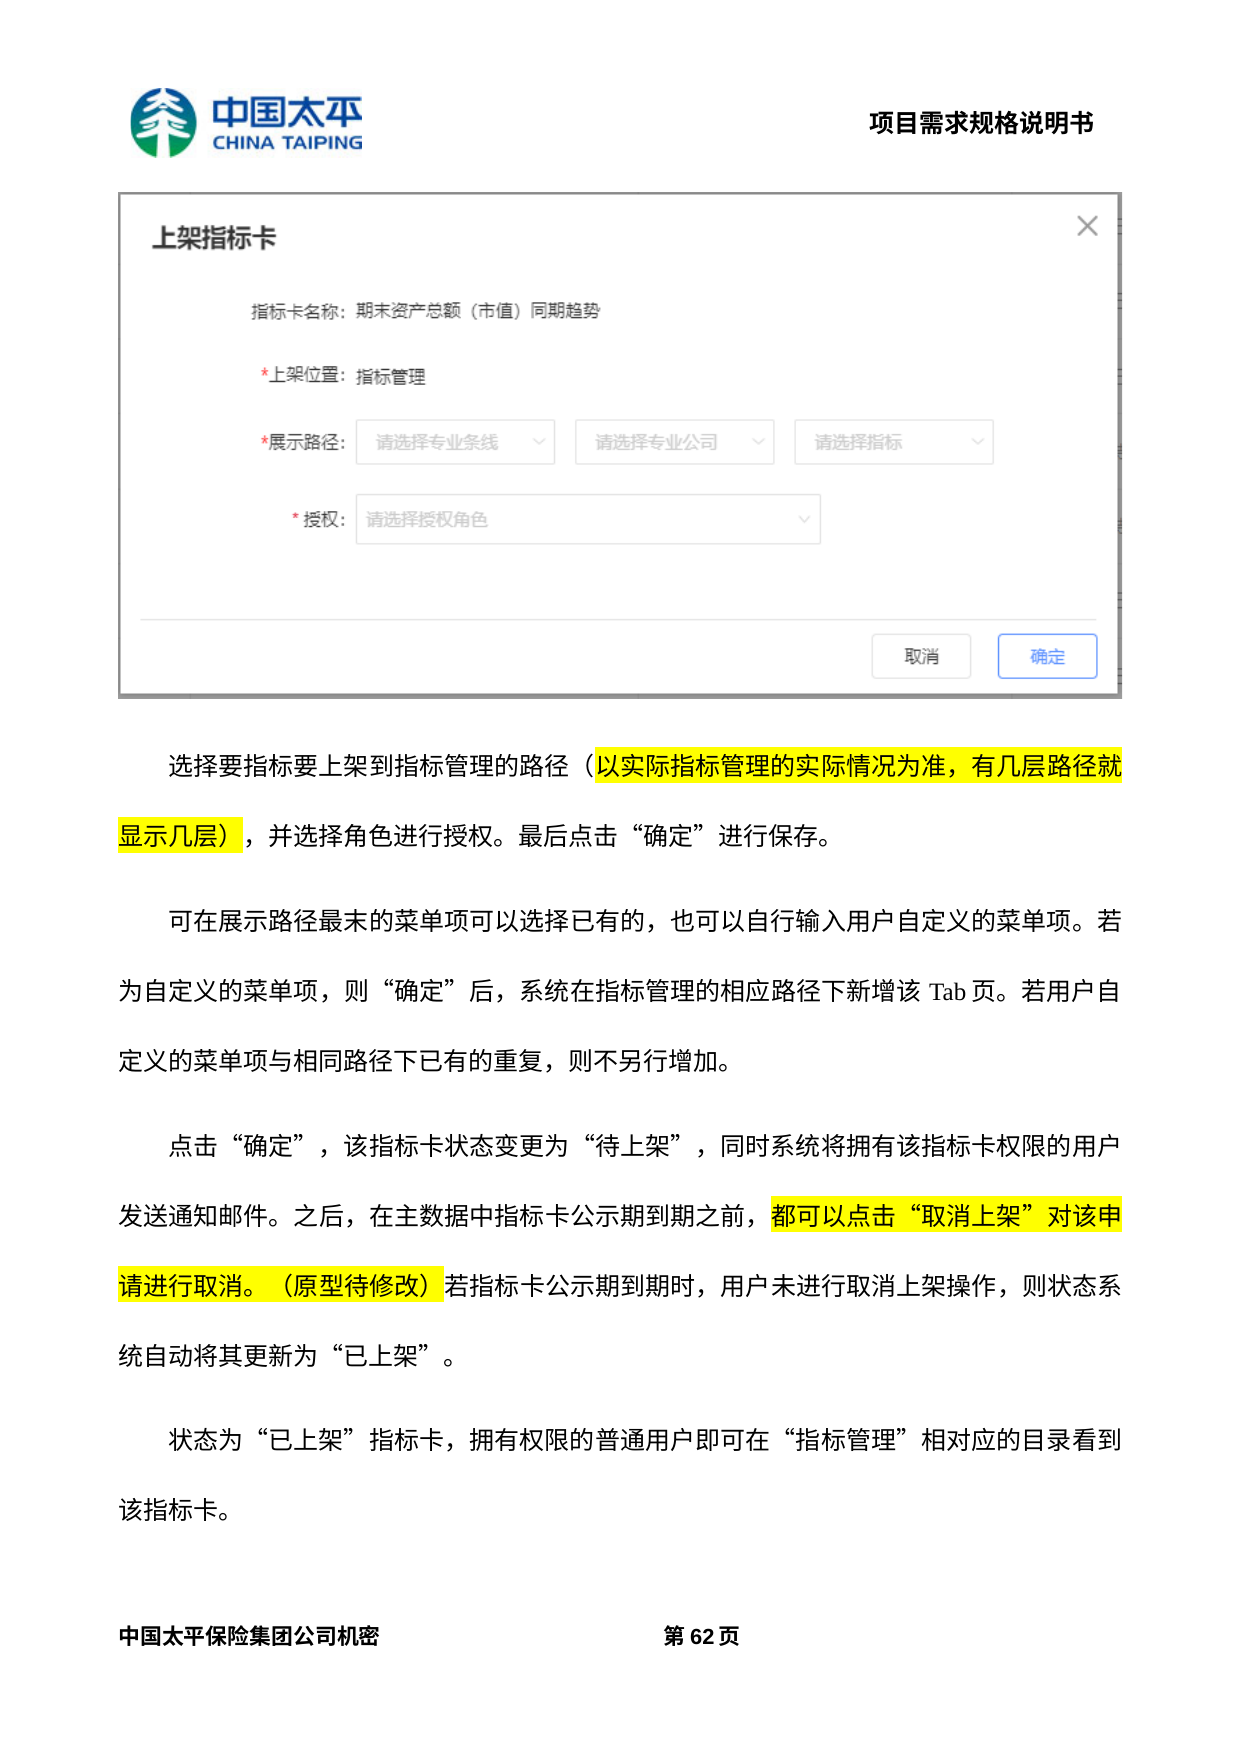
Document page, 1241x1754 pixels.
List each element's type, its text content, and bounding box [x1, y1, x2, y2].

text 选择要指标要上架到指标管理的路径（以实际指标管理的实际情况为准，有几层路径就显示几层），并选择角色进行授权。最后点击“确定”进行保存。 [118, 732, 1122, 867]
text 可在展示路径最末的菜单项可以选择已有的，也可以自行输入用户自定义的菜单项。若为自定义的菜单项，则“确定”后，系统在指标管理的相应路径下新增该Tab页。若用户自定义的菜单项与相同路径下已有的重复，则不另行增加。 [118, 887, 1122, 1092]
text 点击“确定”，该指标卡状态变更为“待上架”，同时系统将拥有该指标卡权限的用户发送通知邮件。之后，在主数据中指标卡公示期到期之前，都可以点击“取消上架”对该申请进行取消。（原型待修改）若指标卡公示期到期时，用户未进行取消上架操作，则状态系统自动将其更新为“已上架”。 [118, 1112, 1122, 1387]
picture [118, 192, 1123, 699]
text 状态为“已上架”指标卡，拥有权限的普通用户即可在“指标管理”相对应的目录看到该指标卡。 [118, 1406, 1122, 1541]
picture [130, 88, 362, 158]
